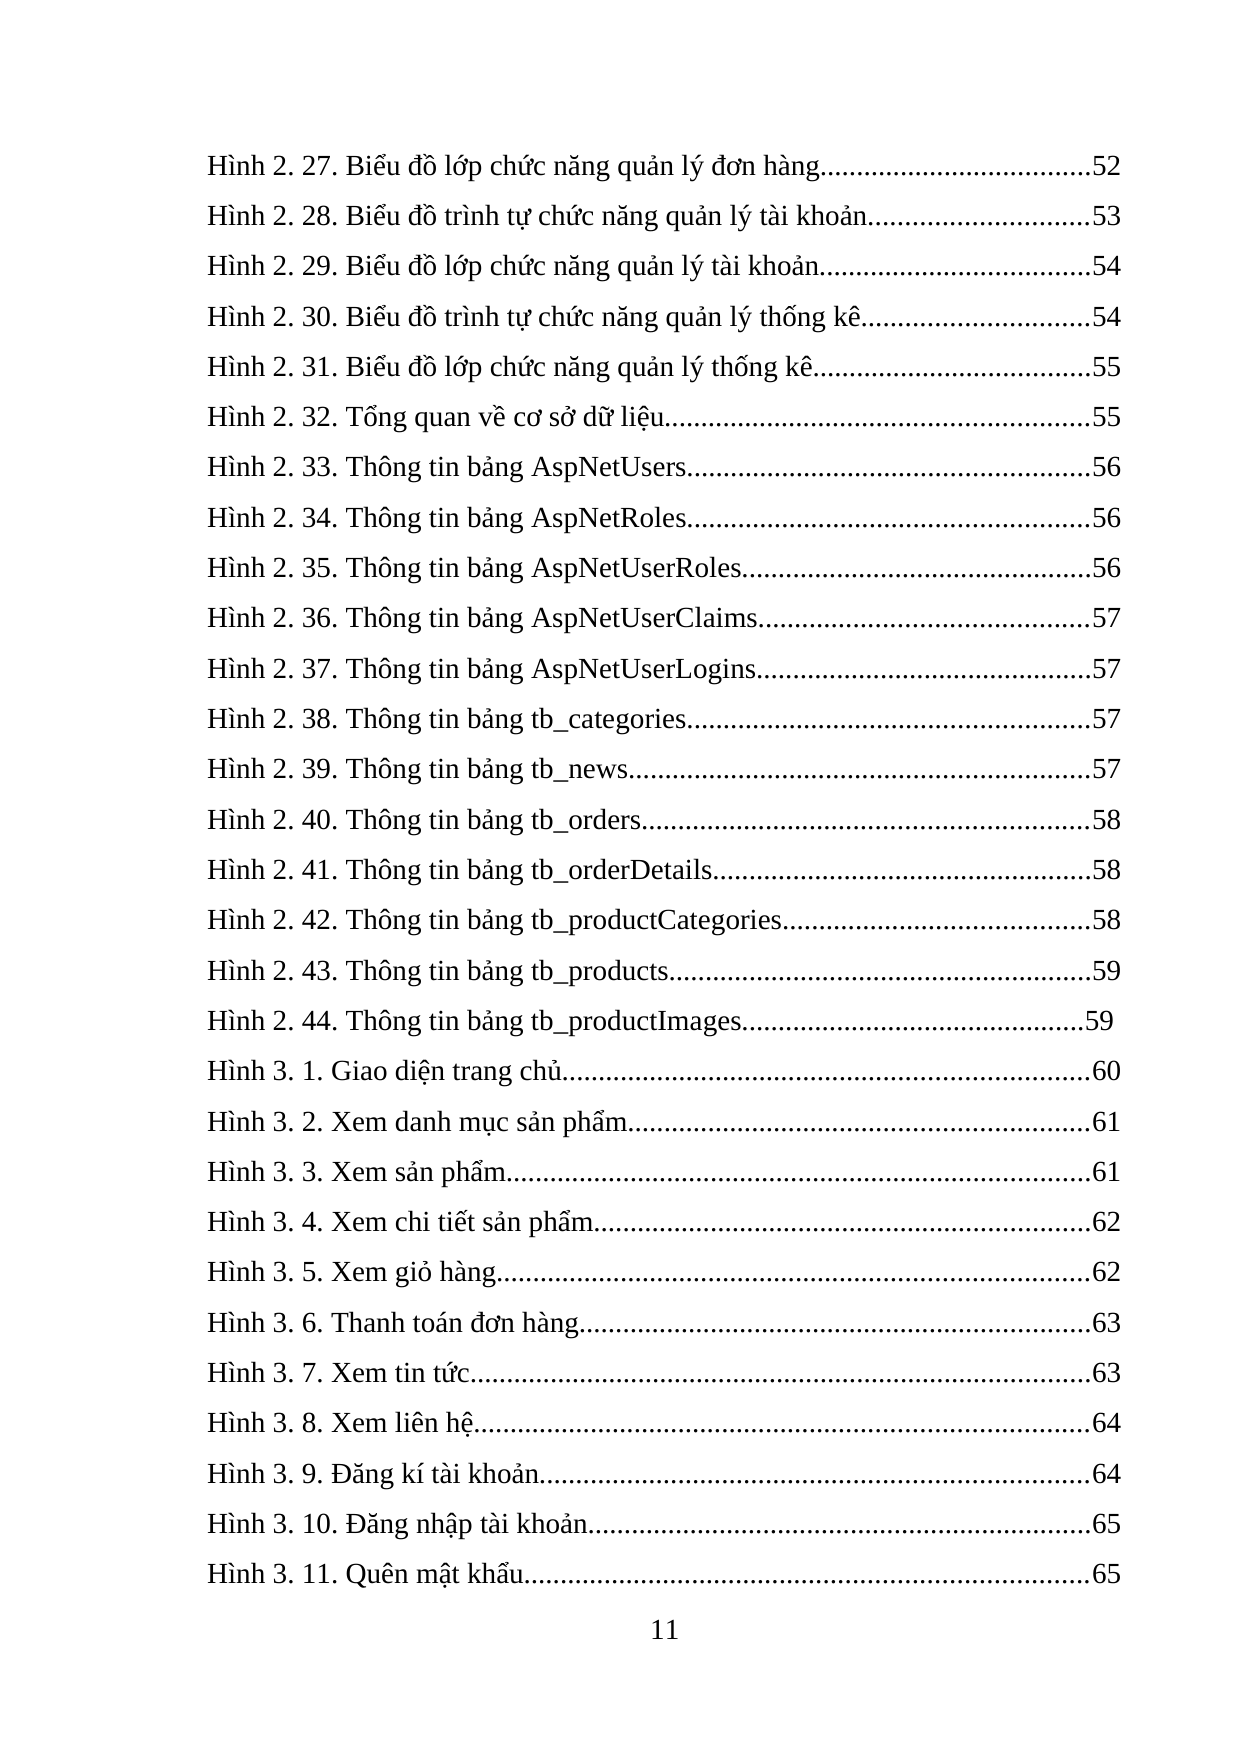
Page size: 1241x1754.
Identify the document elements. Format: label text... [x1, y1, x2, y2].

text Hình 2. 34. Thông tin bảng AspNetRoles 56 [207, 500, 1122, 533]
text Hình 3. 10. Đăng nhập tài khoản 65 [207, 1506, 1122, 1540]
text Hình 2. 40. Thông tin bảng tb_orders 58 [207, 802, 1122, 835]
text Hình 3. 3. Xem sản phẩm 61 [207, 1154, 1122, 1187]
text Hình 2. 30. Biểu đồ trình tự chức năng quản lý thống kê 54 [207, 299, 1122, 332]
text Hình 3. 9. Đăng kí tài khoản 64 [207, 1456, 1122, 1489]
text Hình 2. 29. Biểu đồ lớp chức năng quản lý tài khoản 54 [207, 248, 1122, 282]
text Hình 3. 6. Thanh toán đơn hàng 63 [207, 1305, 1122, 1338]
text Hình 2. 33. Thông tin bảng AspNetUsers 56 [207, 449, 1122, 483]
text Hình 2. 39. Thông tin bảng tb_news 57 [207, 751, 1122, 785]
text Hình 2. 31. Biểu đồ lớp chức năng quản lý thống kê 55 [207, 349, 1122, 382]
text Hình 3. 4. Xem chi tiết sản phẩm 62 [207, 1204, 1122, 1238]
text Hình 2. 42. Thông tin bảng tb_productCategories 58 [207, 902, 1122, 936]
text Hình 2. 44. Thông tin bảng tb_productImages 59 [207, 1003, 1122, 1037]
text Hình 3. 5. Xem giỏ hàng 62 [207, 1254, 1122, 1288]
text Hình 3. 11. Quên mật khẩu 65 [207, 1556, 1122, 1590]
text Hình 2. 38. Thông tin bảng tb_categories 57 [207, 701, 1122, 735]
text Hình 2. 32. Tổng quan về cơ sở dữ liệu 55 [207, 399, 1122, 433]
text Hình 2. 36. Thông tin bảng AspNetUserClaims 57 [207, 601, 1122, 634]
text Hình 2. 41. Thông tin bảng tb_orderDetails 58 [207, 852, 1122, 886]
text Hình 2. 43. Thông tin bảng tb_products 59 [207, 953, 1122, 986]
text Hình 2. 27. Biểu đồ lớp chức năng quản lý đơn hàng 52 [207, 148, 1122, 181]
text Hình 3. 7. Xem tin tức 63 [207, 1355, 1122, 1389]
text Hình 3. 1. Giao diện trang chủ 60 [207, 1053, 1122, 1087]
text Hình 3. 8. Xem liên hệ 64 [207, 1406, 1122, 1439]
text Hình 3. 2. Xem danh mục sản phẩm 61 [207, 1104, 1122, 1137]
text Hình 2. 35. Thông tin bảng AspNetUserRoles 56 [207, 550, 1122, 584]
text Hình 2. 37. Thông tin bảng AspNetUserLogins 57 [207, 651, 1122, 684]
text Hình 2. 28. Biểu đồ trình tự chức năng quản lý tài khoản 53 [207, 198, 1122, 232]
